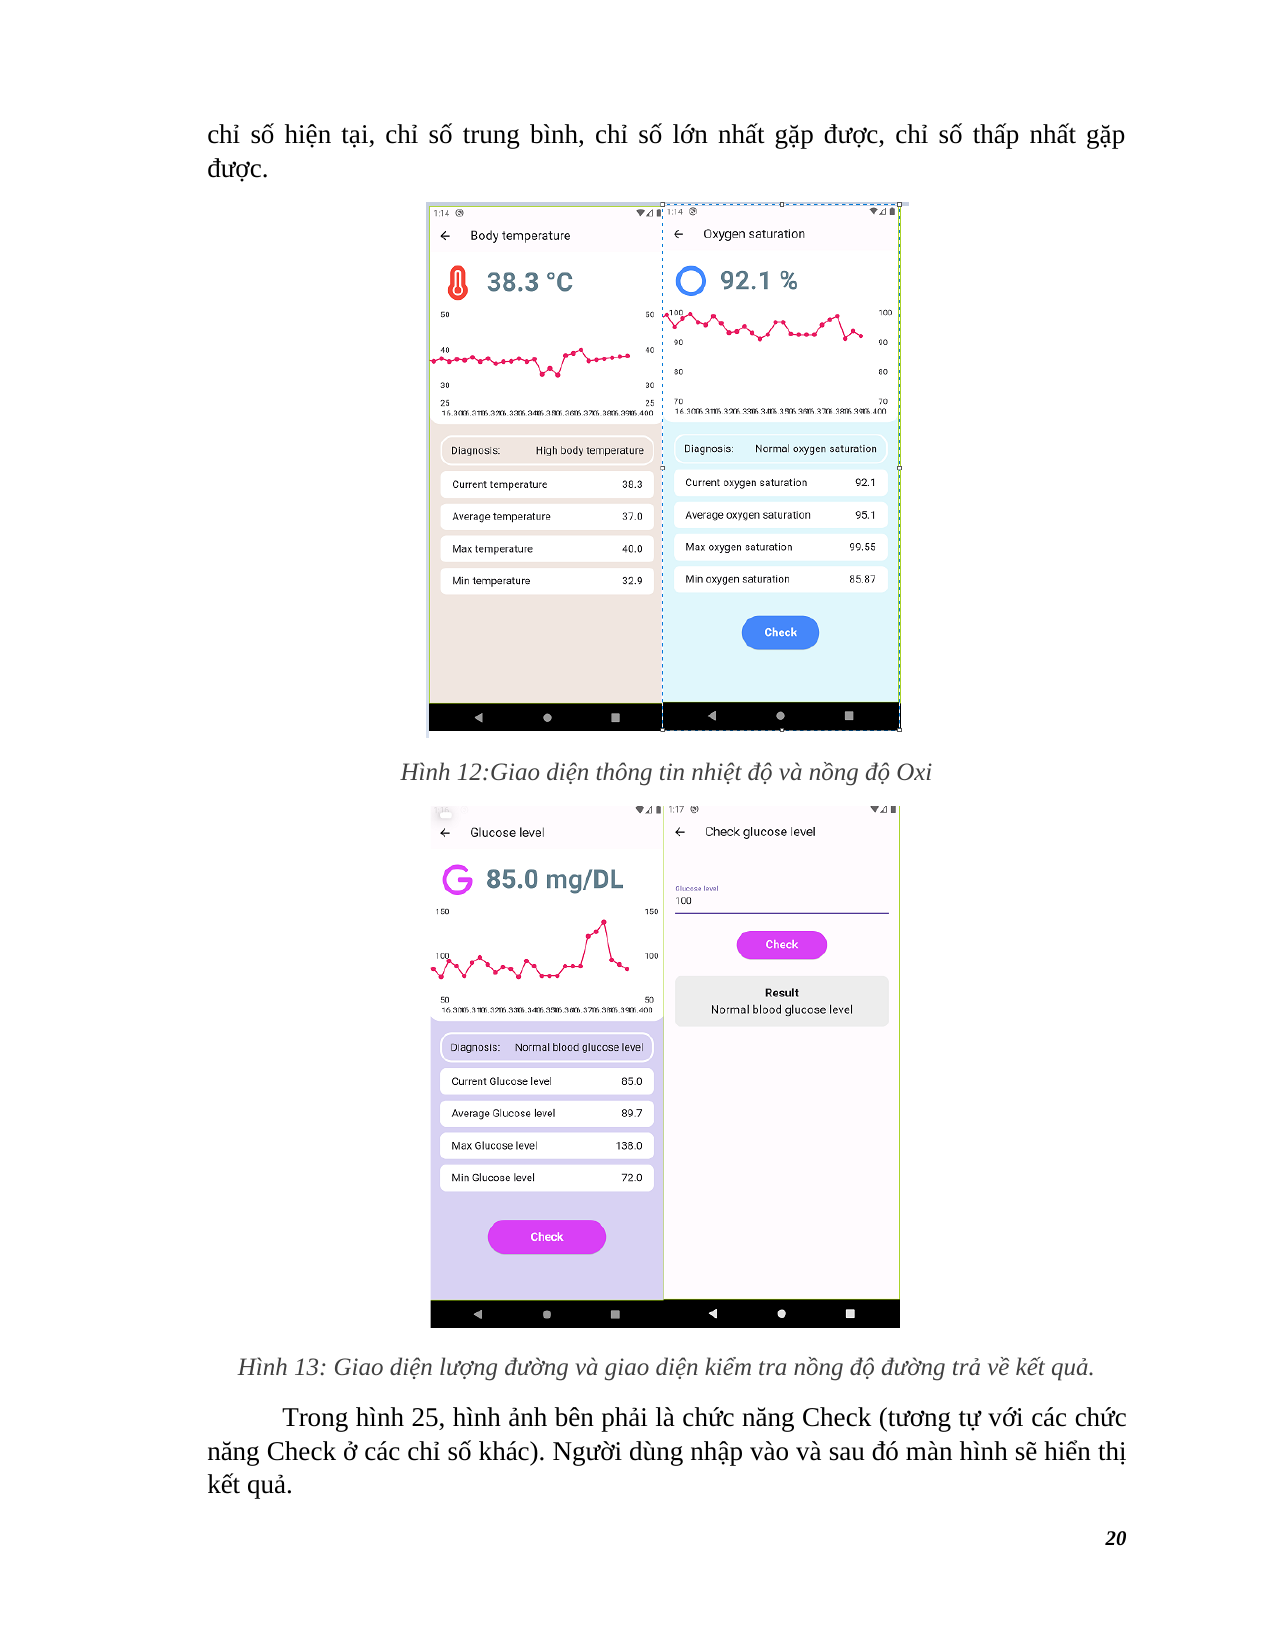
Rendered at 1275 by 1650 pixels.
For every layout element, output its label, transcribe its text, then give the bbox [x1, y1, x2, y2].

text Trong hình 25, hình ảnh bên phải là chức năng Check (tương tự với các chức năng Check ở các chỉ số khác). Người dùng nhập vào và sau đó màn hình sẽ hiển thị kết quả. [207, 1402, 1128, 1500]
picture [430, 806, 905, 1333]
picture [426, 202, 909, 738]
